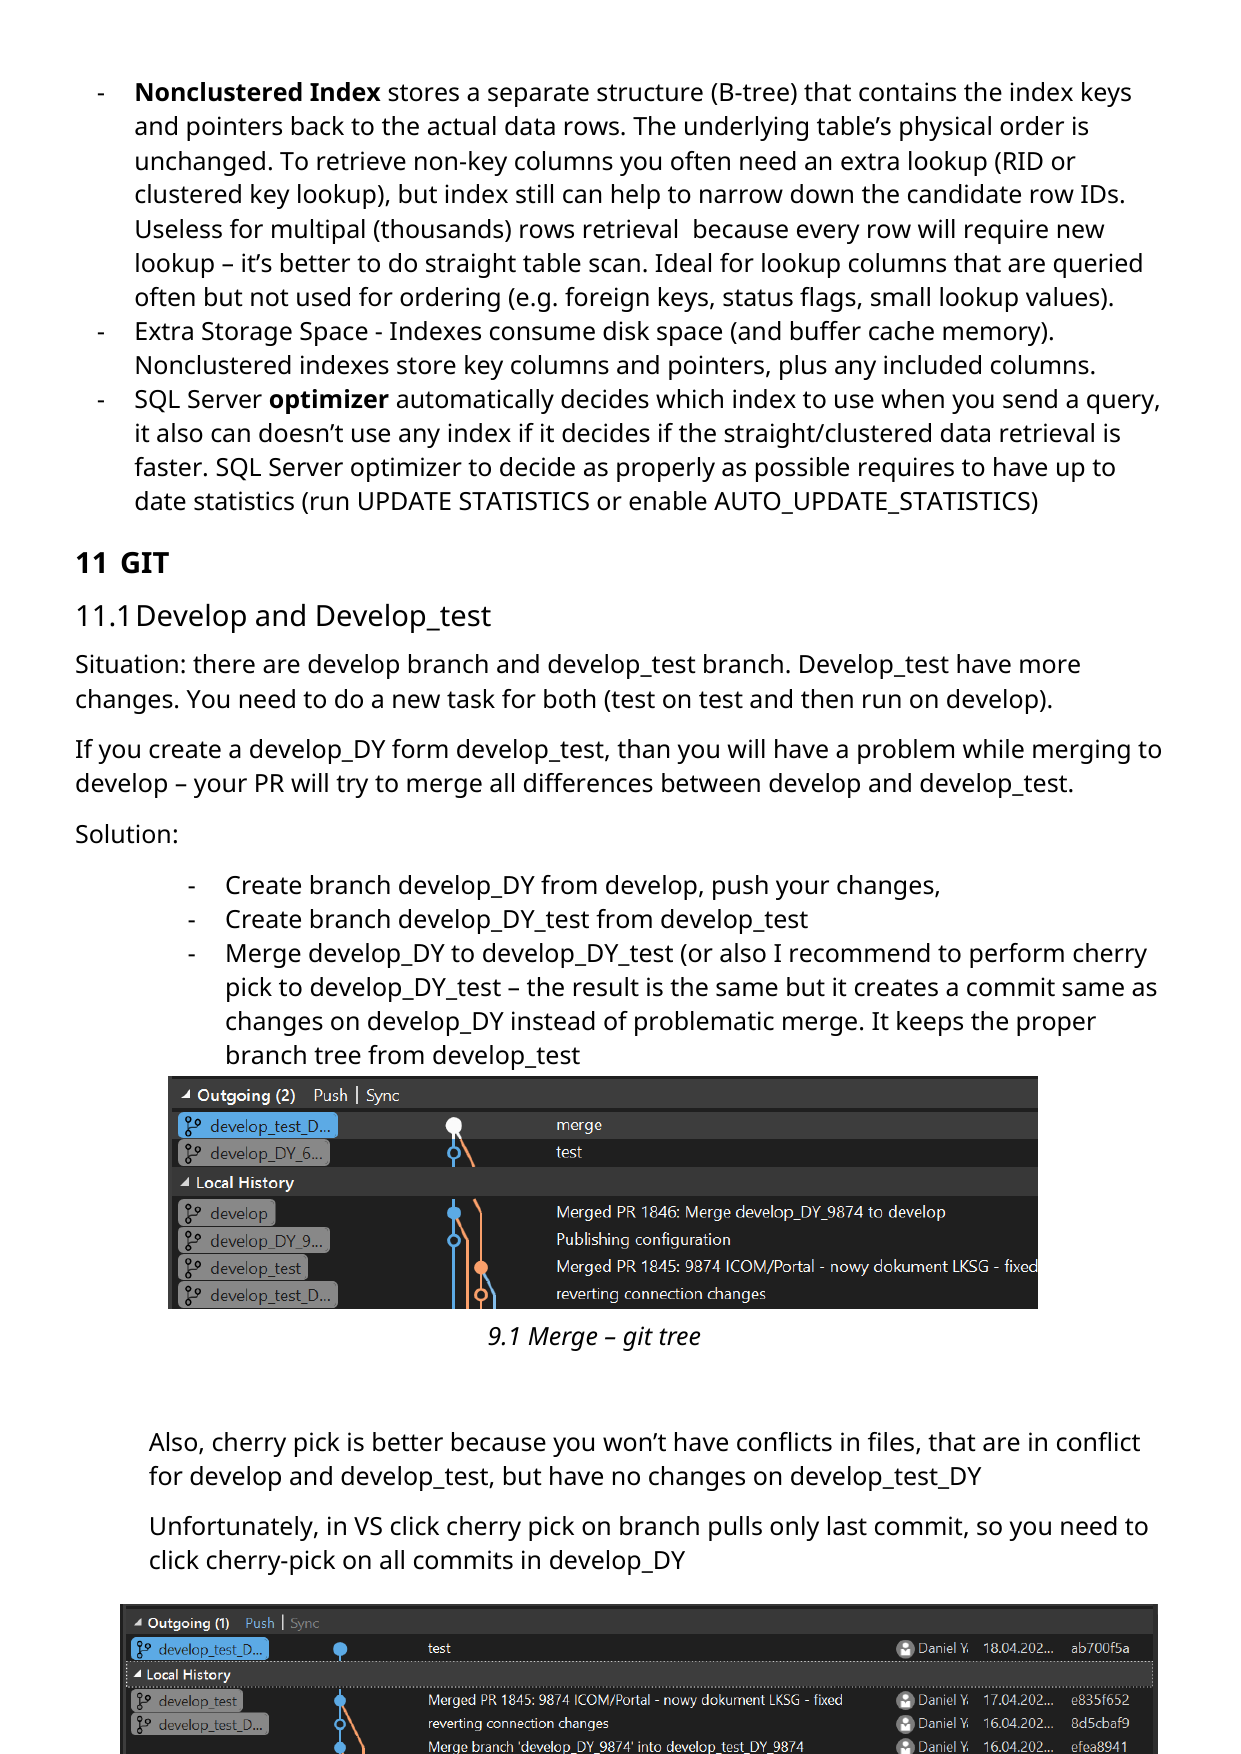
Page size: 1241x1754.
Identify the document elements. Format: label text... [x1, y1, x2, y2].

subtitle Develop and Develop_test [75, 595, 1165, 635]
text Unfortunately, in VS click cherry pick on branch pulls only last commit, so you need to click cherry-pick on all commits in develop_DY [149, 1509, 1165, 1577]
list Merge develop_DY to develop_DY_test (or also I recommend to perform cherry pick to develop_DY_test – the result is the same but it creates a commit same as changes on develop_DY instead of problematic merge. It keeps the proper branch tree from develop_test [187, 936, 1165, 1072]
picture [120, 1604, 1158, 1754]
subtitle GIT [75, 543, 1165, 582]
list Create branch develop_DY from develop, push your changes, [187, 867, 1165, 902]
list Nonclustered Index stores a separate structure (B-tree) that contains the index keys and pointers back to the actual data rows. The underlying table’s physical order is unchanged. To retrieve non-key columns you often need an extra lookup (RID or clustered key lookup), but index still can help to narrow down the candidate row IDs. Useless for multipal (thousands) rows retrieval because every row will require new lookup – it’s better to do straight table scan. Ideal for lookup columns that are queried often but not used for ordering (e.g. foreign keys, status flags, small lookup values). [97, 75, 1165, 313]
text Situation: there are develop branch and develop_test branch. Develop_test have more changes. You need to do a new task for both (test on test and then run on develop). [75, 647, 1165, 715]
picture [168, 1076, 1038, 1309]
list Create branch develop_DY_test from develop_test [187, 902, 1165, 936]
list SQL Server optimizer automatically decides which index to use when you send a query, it also can doesn’t use any index if it decides if the straight/clustered data retrieval is faster. SQL Server optimizer to decide as properly as possible requires to have up to date statistics (run UPDATE STATISTICS or enable AUTO_UPDATE_STATISTICS) [97, 382, 1165, 518]
text Solution: [75, 817, 1165, 851]
list Extra Storage Space - Indexes consume disk space (and buffer cache memory). Nonclustered indexes store key columns and pointers, plus any included columns. [97, 313, 1165, 382]
text If you create a develop_DY form develop_test, than you will have a problem while merging to develop – your PR will try to merge all differences between develop and develop_test. [75, 732, 1165, 800]
